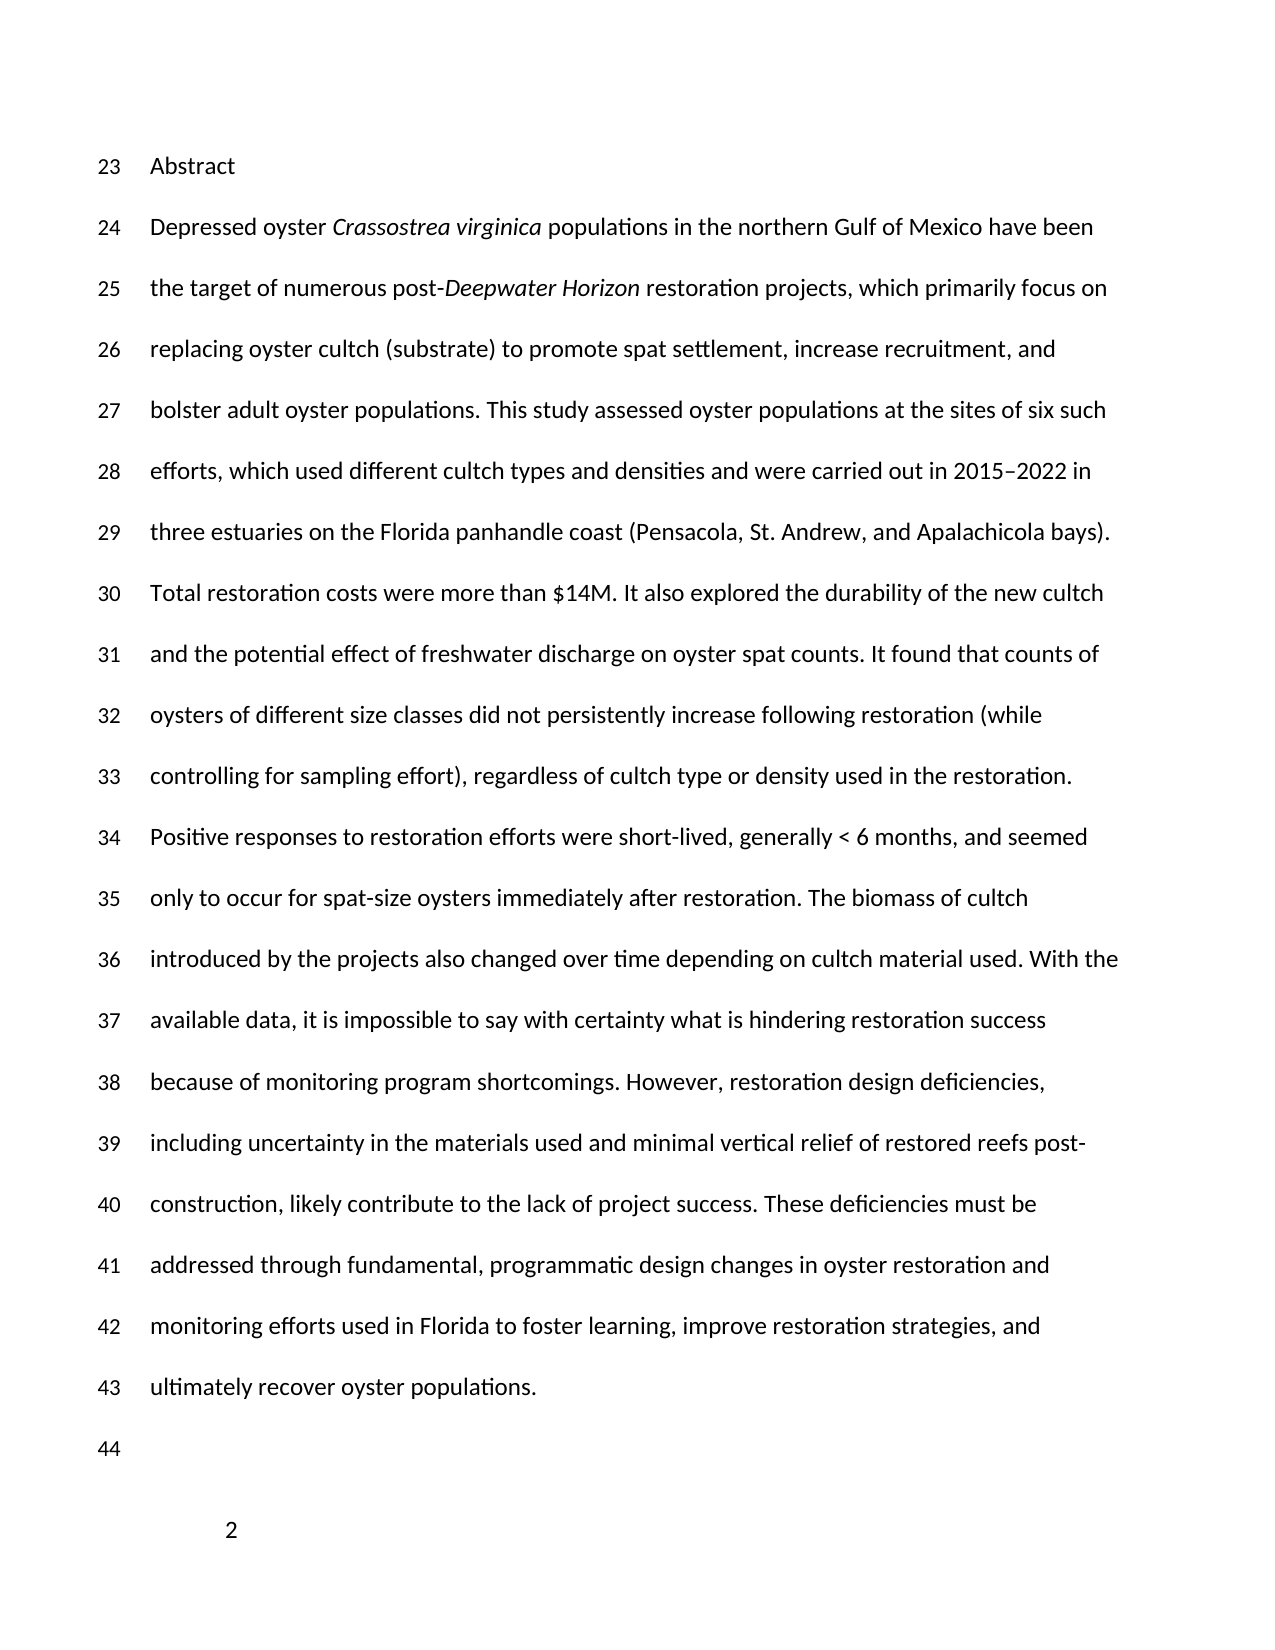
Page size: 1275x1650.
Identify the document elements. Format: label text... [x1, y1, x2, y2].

text Depressed oyster Crassostrea virginica populations in the northern Gulf of Mexico have been the target of numerous post-Deepwater Horizon restoration projects, which primarily focus on replacing oyster cultch (substrate) to promote spat settlement, increase recruitment, and bolster adult oyster populations. This study assessed oyster populations at the sites of six such efforts, which used different cultch types and densities and were carried out in 2015–2022 in three estuaries on the Florida panhandle coast (Pensacola, St. Andrew, and Apalachicola bays). Total restoration costs were more than $14M. It also explored the durability of the new cultch and the potential effect of freshwater discharge on oyster spat counts. It found that counts of oysters of different size classes did not persistently increase following restoration (while controlling for sampling effort), regardless of cultch type or density used in the restoration. Positive responses to restoration efforts were short-lived, generally < 6 months, and seemed only to occur for spat-size oysters immediately after restoration. The biomass of cultch introduced by the projects also changed over time depending on cultch material used. With the available data, it is impossible to say with certainty what is hindering restoration success because of monitoring program shortcomings. However, restoration design deficiencies, including uncertainty in the materials used and minimal vertical relief of restored reefs post-construction, likely contribute to the lack of project success. These deficiencies must be addressed through fundamental, programmatic design changes in oyster restoration and monitoring efforts used in Florida to foster learning, improve restoration strategies, and ultimately recover oyster populations. [150, 211, 1125, 1401]
text Abstract [150, 150, 1125, 181]
